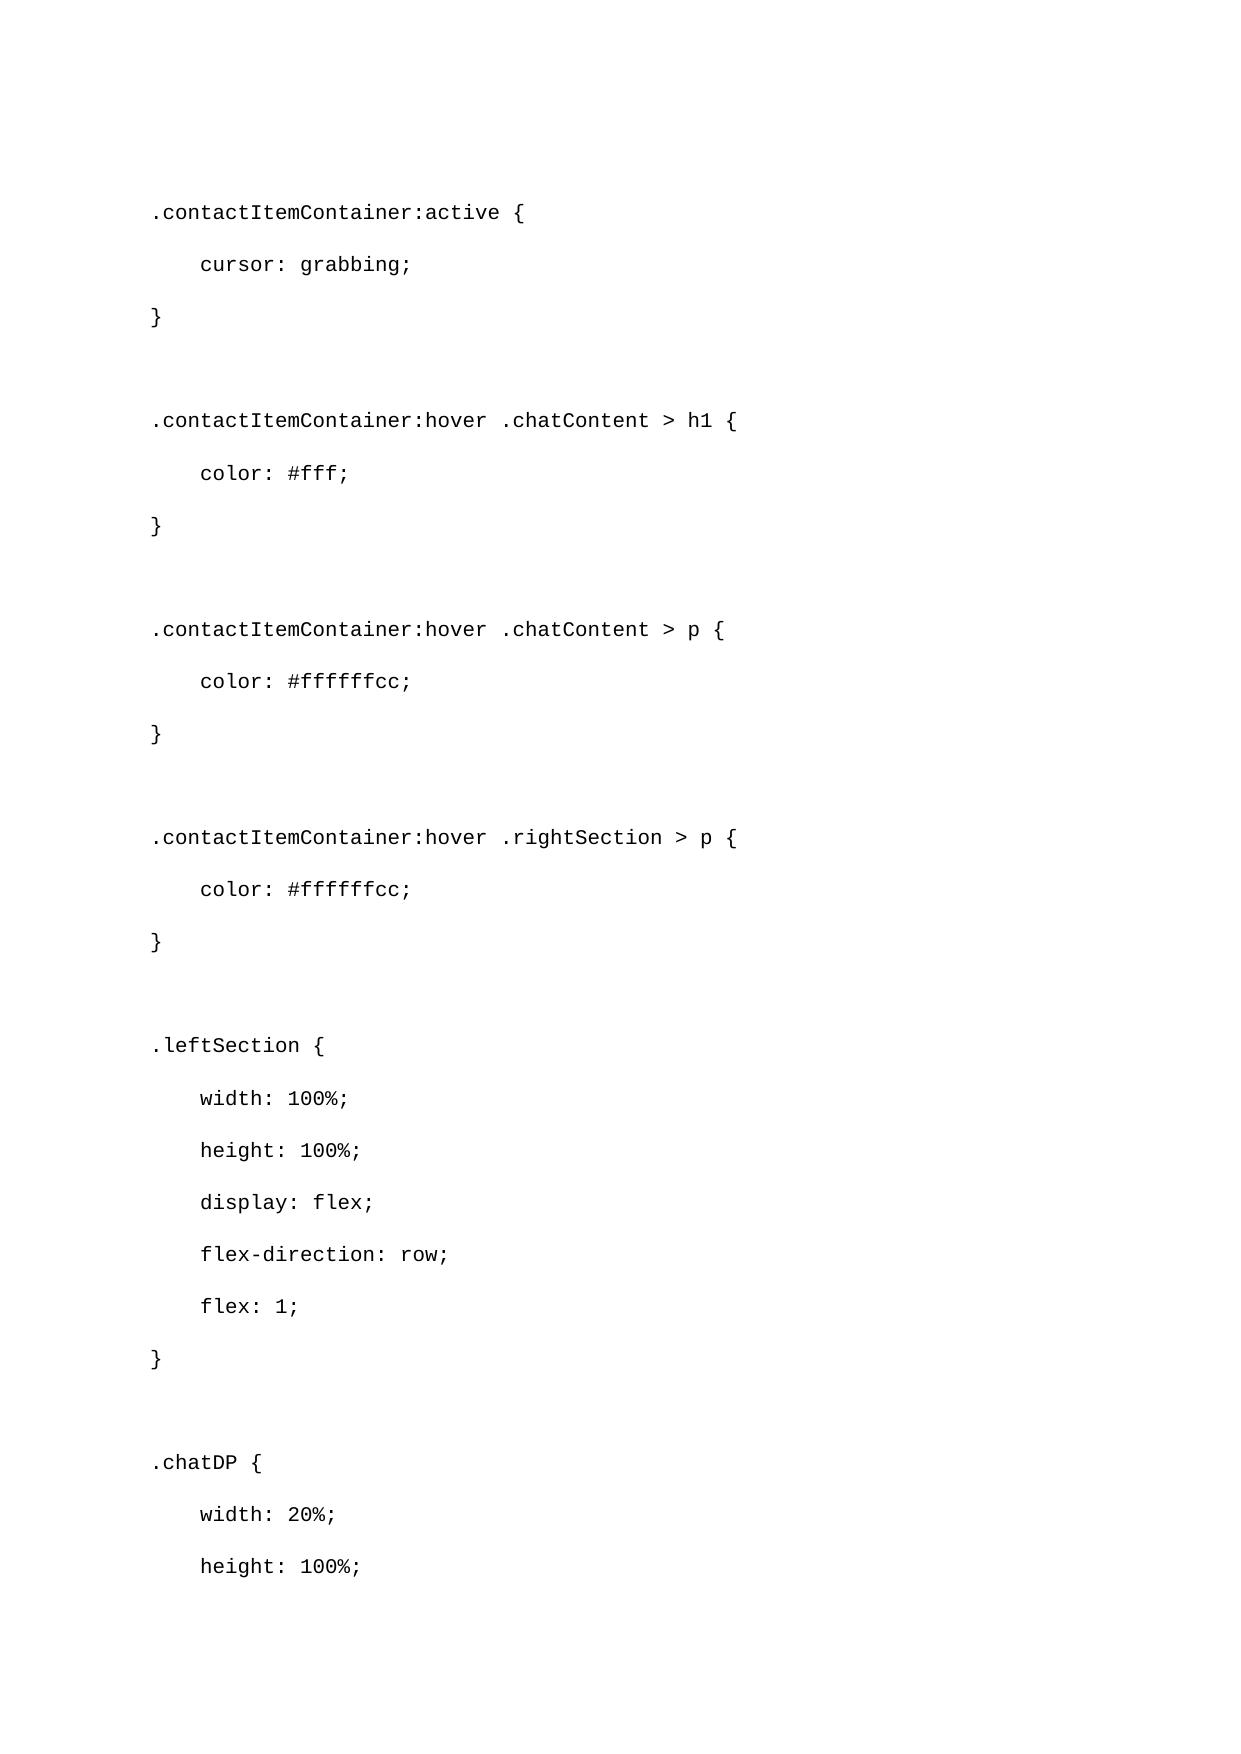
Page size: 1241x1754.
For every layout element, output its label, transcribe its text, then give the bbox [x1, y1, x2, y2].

text .contactItemContainer:active { [150, 202, 1090, 226]
text color: #fff; [150, 462, 1090, 486]
text .contactItemContainer:hover .chatContent > h1 { [150, 410, 1090, 434]
text height: 100%; [150, 1139, 1090, 1163]
text } [150, 723, 1090, 747]
text width: 100%; [150, 1087, 1090, 1111]
text flex-direction: row; [150, 1244, 1090, 1267]
text color: #ffffffcc; [150, 879, 1090, 903]
text color: #ffffffcc; [150, 671, 1090, 694]
text } [150, 306, 1090, 330]
text cursor: grabbing; [150, 254, 1090, 278]
text height: 100%; [150, 1556, 1090, 1580]
text } [150, 1348, 1090, 1372]
text width: 20%; [150, 1504, 1090, 1528]
text .contactItemContainer:hover .chatContent > p { [150, 619, 1090, 642]
text .contactItemContainer:hover .rightSection > p { [150, 827, 1090, 851]
text } [150, 931, 1090, 955]
text display: flex; [150, 1192, 1090, 1215]
text .chatDP { [150, 1452, 1090, 1476]
text } [150, 514, 1090, 538]
text .leftSection { [150, 1035, 1090, 1059]
text flex: 1; [150, 1296, 1090, 1319]
